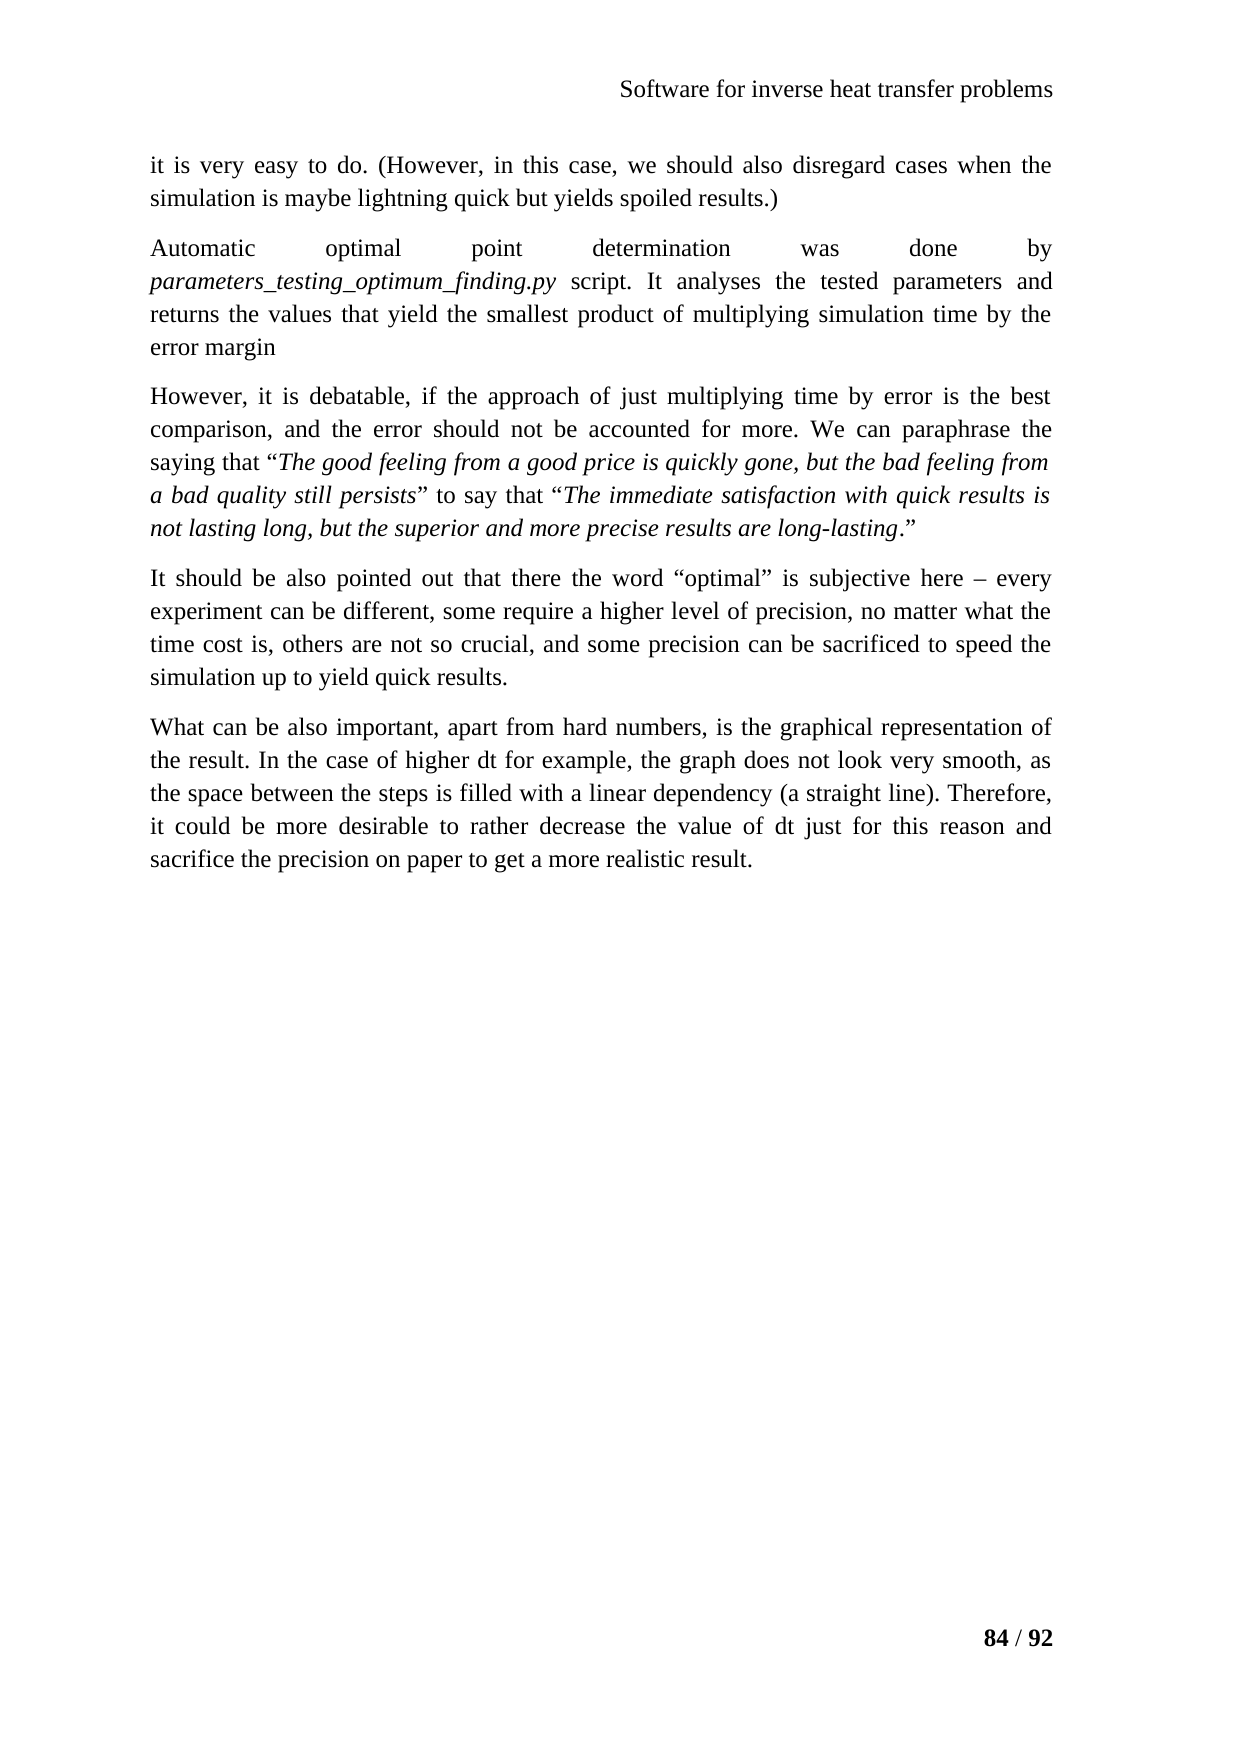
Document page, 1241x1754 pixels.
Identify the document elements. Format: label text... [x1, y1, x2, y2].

text It should be also pointed out that there the word “optimal” is subjective here – every experiment can be different, some require a higher level of precision, no matter what the time cost is, others are not so crucial, and some precision can be sacrificed to speed the simulation up to yield quick results. [150, 563, 1053, 691]
text Automatic optimal point determination was done by parameters_testing_optimum_finding.py script. It analyses the tested parameters and returns the values that yield the smallest product of multiplying simulation time by the error margin [150, 233, 1053, 361]
text However, it is debatable, if the approach of just multiplying time by error is the best comparison, and the error should not be accounted for more. We can paraphrase the saying that “The good feeling from a good price is quickly gone, but the bad feeling from a bad quality still persists” to say that “The immediate satisfaction with quick results is not lasting long, but the superior and more precise results are long-lasting.” [150, 381, 1053, 542]
text What can be also important, apart from hard numbers, is the graphical representation of the result. In the case of higher dt for example, the graph does not look very smooth, as the space between the steps is filled with a linear dependency (a straight line). Therefore, it could be more desirable to rather decrease the value of dt just for this reason and sacrifice the precision on paper to get a more realistic result. [150, 712, 1053, 873]
